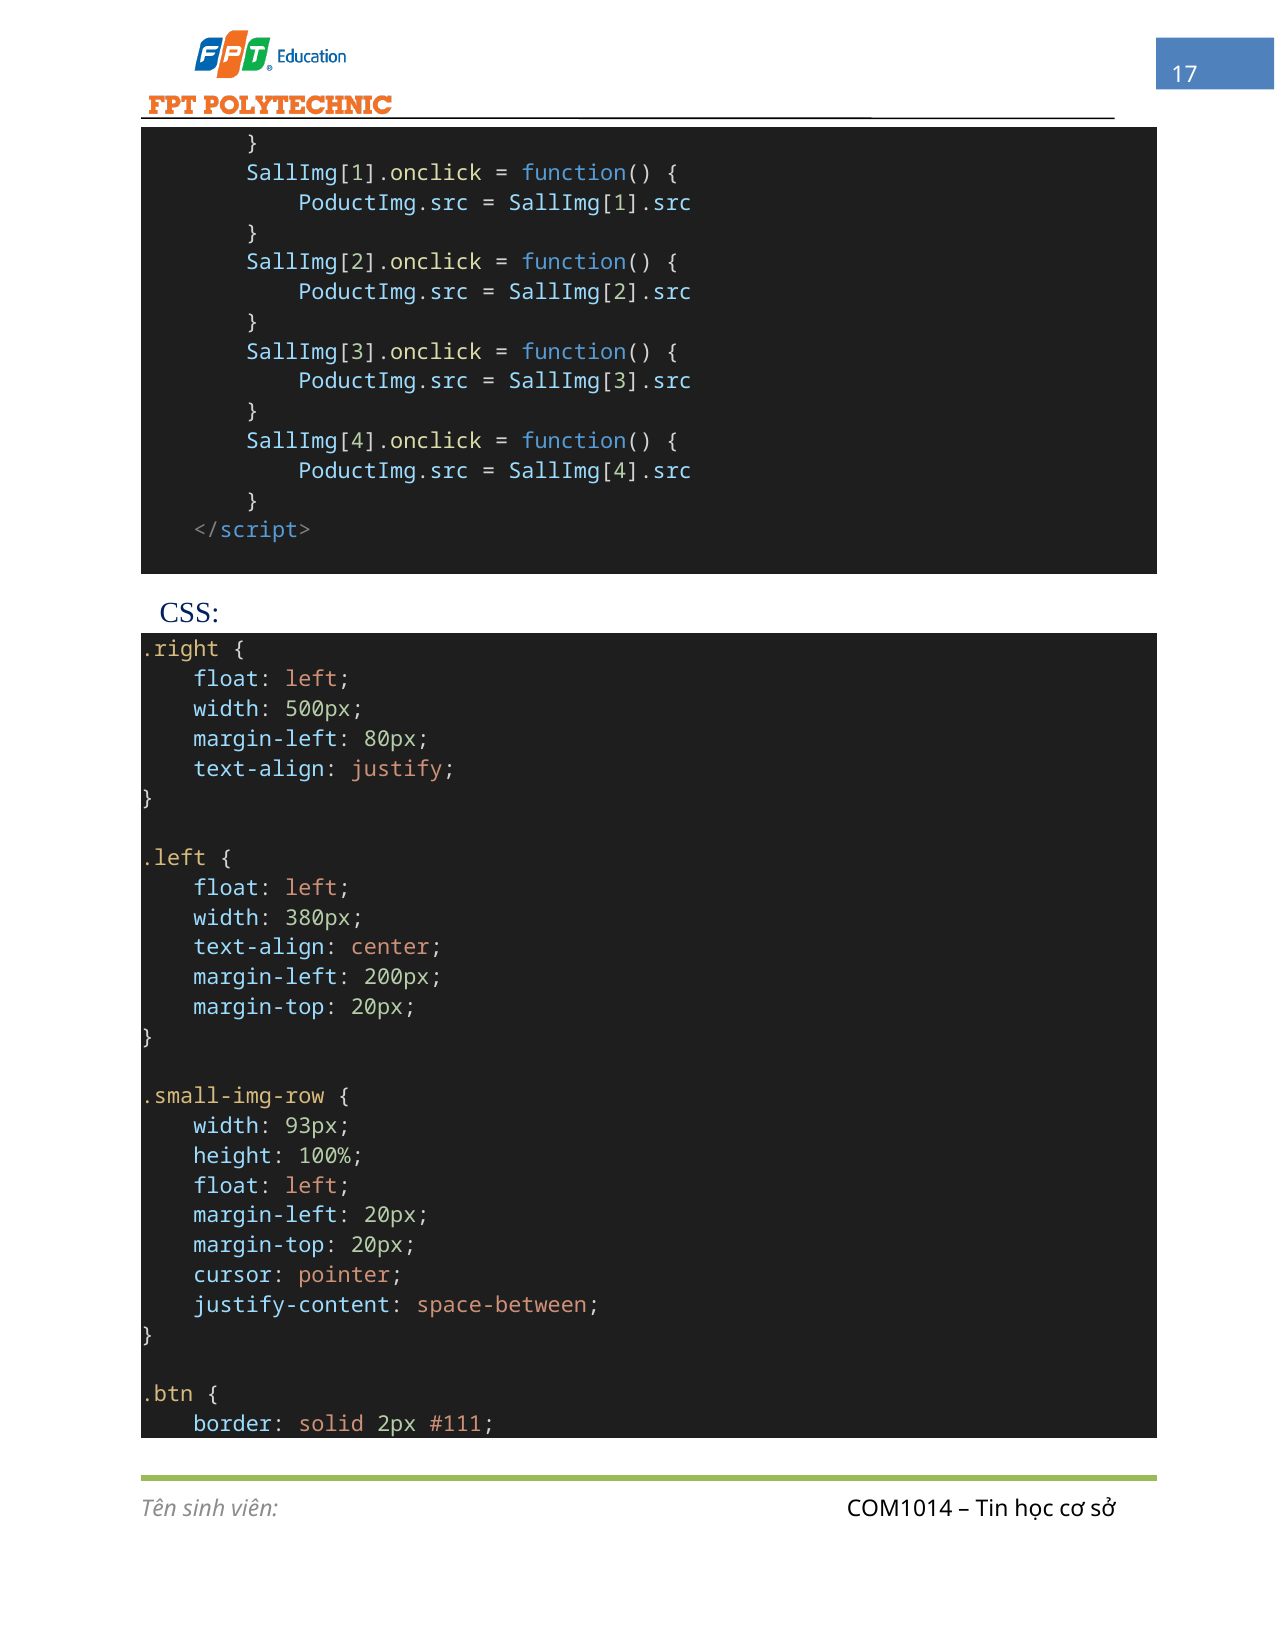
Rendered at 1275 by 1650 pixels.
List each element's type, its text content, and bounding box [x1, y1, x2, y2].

text SallImg[2].onclick = function() { [141, 246, 1157, 276]
text margin-left: 200px; [141, 961, 1157, 991]
text float: left; [141, 663, 1157, 693]
text width: 380px; [141, 901, 1157, 931]
text .right { [141, 633, 1157, 663]
text } [141, 127, 1157, 157]
text } [141, 484, 1157, 514]
text } [141, 1318, 1157, 1348]
text } [141, 216, 1157, 246]
text } [141, 306, 1157, 336]
text PoductImg.src = SallImg[1].src [141, 187, 1157, 216]
text </script> [141, 514, 1157, 544]
text margin-top: 20px; [141, 1229, 1157, 1259]
text text-align: center; [141, 931, 1157, 961]
text .btn { [141, 1378, 1157, 1408]
text height: 100%; [141, 1140, 1157, 1169]
text margin-left: 20px; [141, 1199, 1157, 1229]
text PoductImg.src = SallImg[2].src [141, 276, 1157, 306]
text float: left; [141, 872, 1157, 901]
text CSS: [159, 595, 1157, 628]
text } [141, 1021, 1157, 1050]
text margin-top: 20px; [141, 991, 1157, 1021]
text width: 93px; [141, 1110, 1157, 1140]
text border: solid 2px #111; [141, 1408, 1157, 1438]
text SallImg[3].onclick = function() { [141, 336, 1157, 365]
text } [141, 782, 1157, 812]
text float: left; [141, 1169, 1157, 1199]
text justify-content: space-between; [141, 1289, 1157, 1318]
text width: 500px; [141, 693, 1157, 723]
text .small-img-row { [141, 1080, 1157, 1110]
text SallImg[4].onclick = function() { [141, 425, 1157, 455]
text margin-left: 80px; [141, 723, 1157, 752]
text cursor: pointer; [141, 1259, 1157, 1289]
text SallImg[1].onclick = function() { [141, 157, 1157, 187]
text PoductImg.src = SallImg[3].src [141, 365, 1157, 395]
text .left { [141, 842, 1157, 872]
picture [141, 22, 400, 122]
text } [141, 395, 1157, 425]
text text-align: justify; [141, 752, 1157, 782]
text PoductImg.src = SallImg[4].src [141, 455, 1157, 484]
